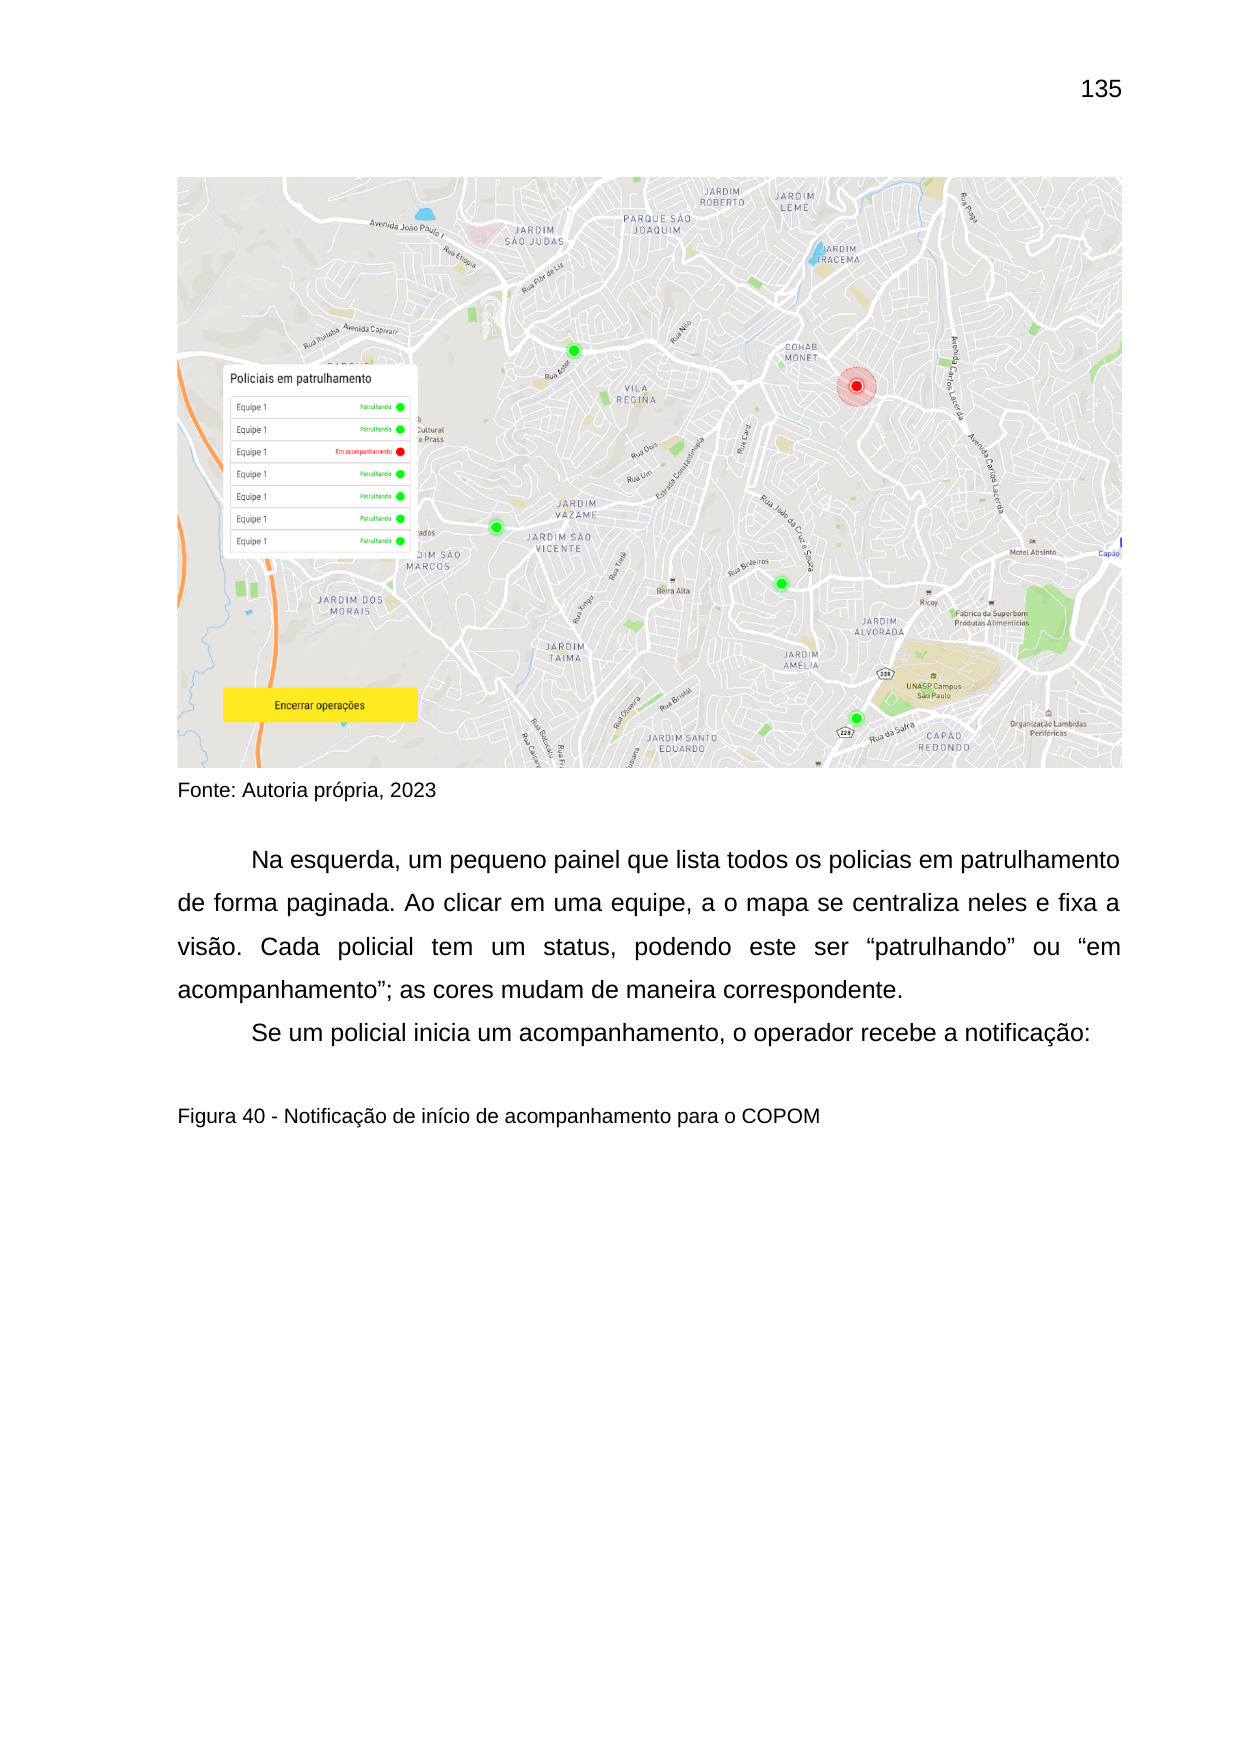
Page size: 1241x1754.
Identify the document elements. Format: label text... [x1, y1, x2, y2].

picture [177, 177, 1123, 768]
text Fonte: Autoria própria, 2023 [177, 778, 1122, 802]
text Na esquerda, um pequeno painel que lista todos os policias em patrulhamento de forma paginada. Ao clicar em uma equipe, a o mapa se centraliza neles e fixa a visão. Cada policial tem um status, podendo este ser “patrulhando” ou “em acompanhamento”; as cores mudam de maneira correspondente. [177, 845, 1122, 1003]
text Se um policial inicia um acompanhamento, o operador recebe a notificação: [177, 1018, 1122, 1046]
